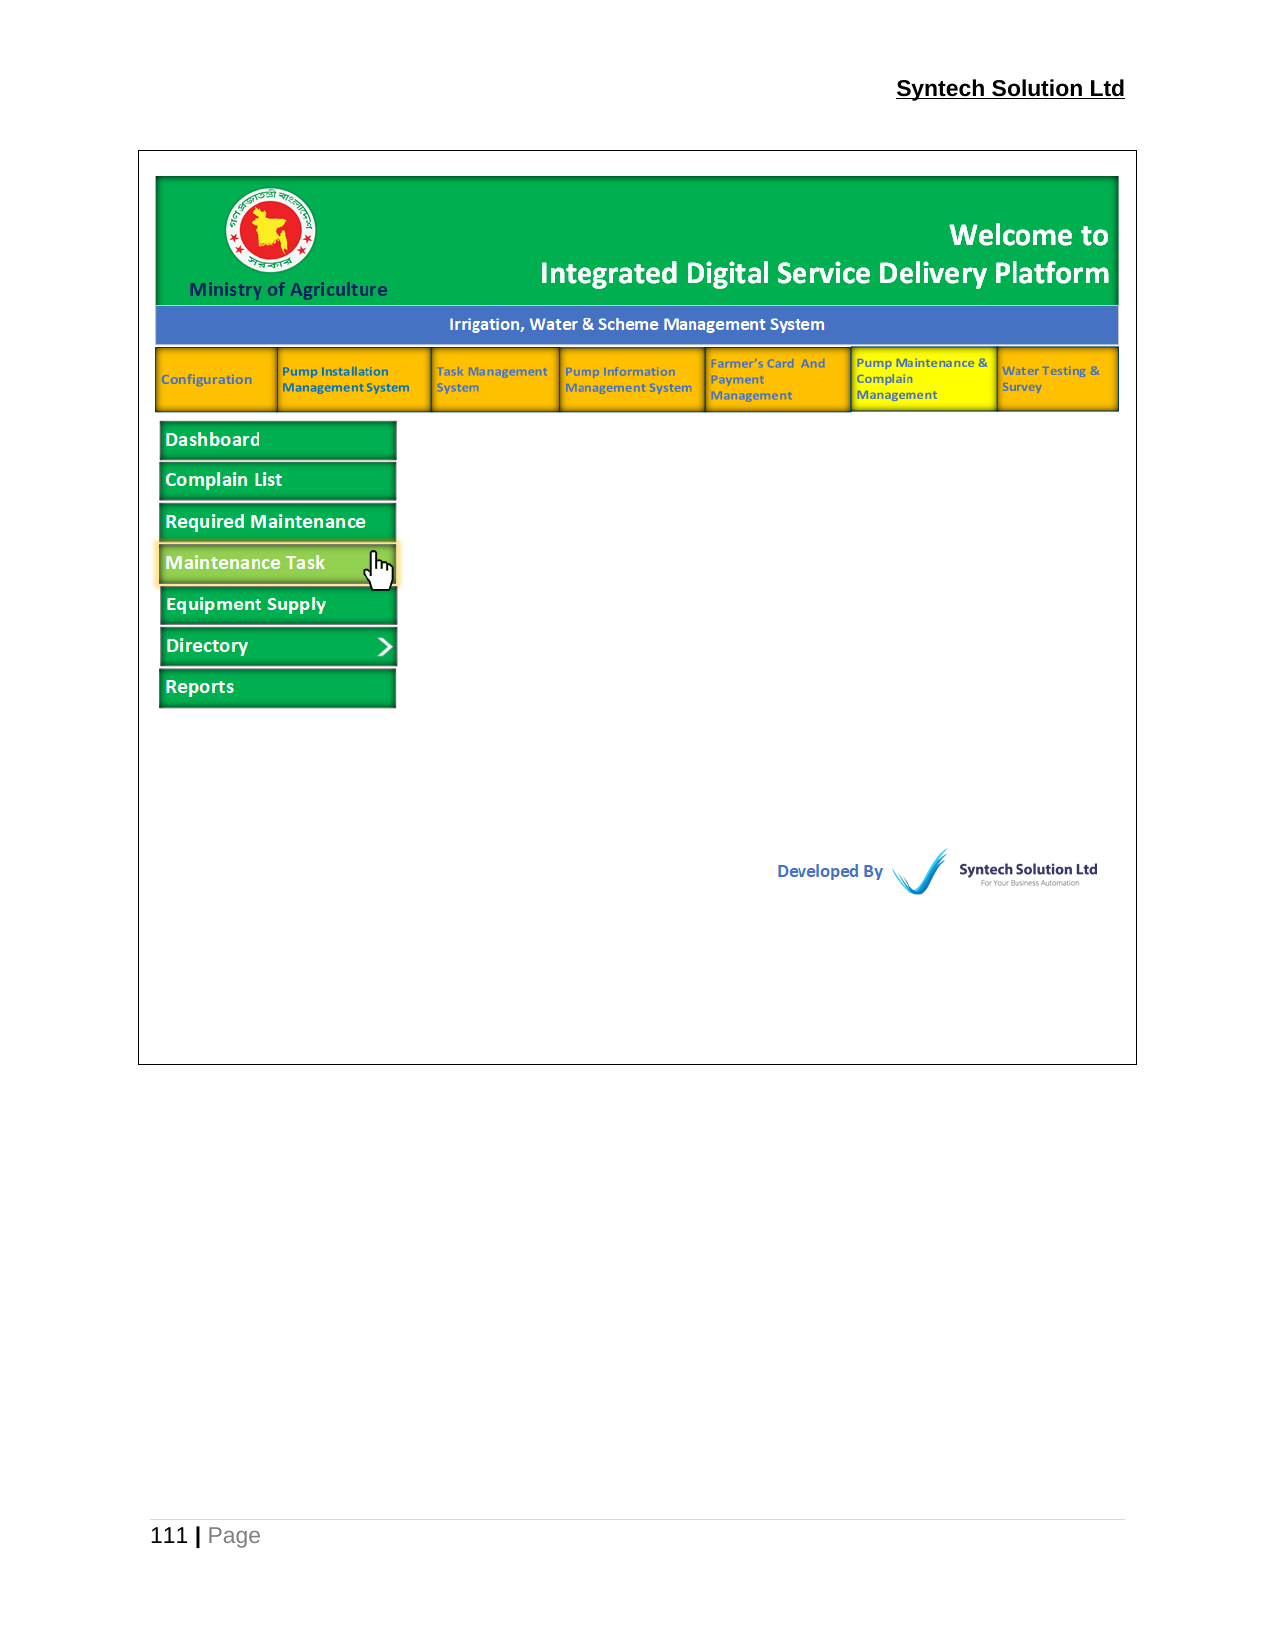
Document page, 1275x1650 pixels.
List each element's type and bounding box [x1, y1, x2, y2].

picture [150, 176, 1125, 895]
table_header [139, 151, 1136, 1064]
